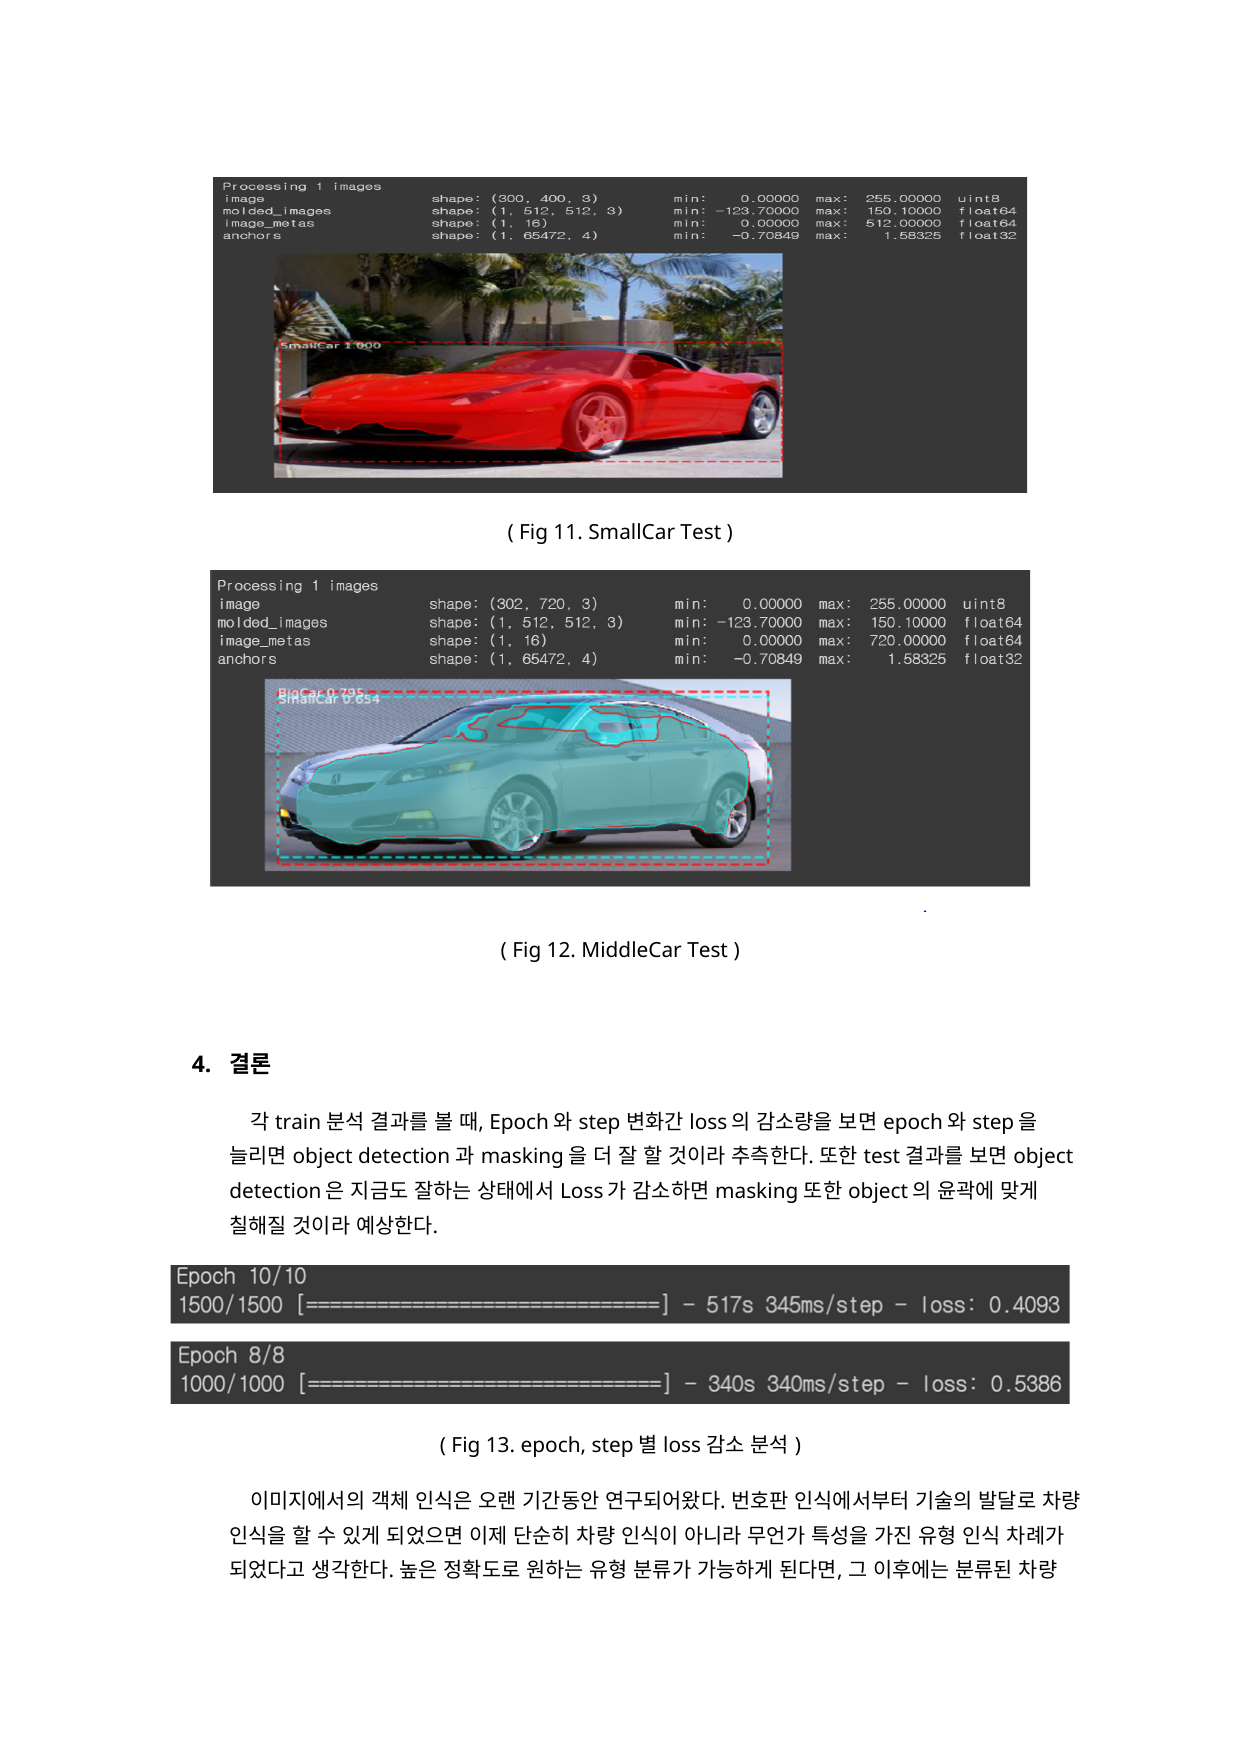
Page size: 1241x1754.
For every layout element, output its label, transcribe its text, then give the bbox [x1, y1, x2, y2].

picture [213, 177, 1028, 493]
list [229, 1484, 1090, 1584]
text ( Fig 13. epoch, step별 loss 감소 분석 ) [150, 1428, 1090, 1459]
picture [170, 1265, 1070, 1404]
text ( Fig 11. SmallCar Test ) [150, 517, 1090, 546]
list 각 train 분석 결과를 볼 때, Epoch와 step 변화간 loss의 감소량을 보면 epoch와 step을 늘리면 object detection 과 masking을 더 잘 할 것이라 추측한다. 또한 test 결과를 보면 object detection은 지금도 잘하는 상태에서 Loss가 감소하면 masking 또한 object의 윤곽에 맞게 칠해질 것이라 예상한다. [229, 1105, 1090, 1240]
list 결론 [192, 1046, 1090, 1079]
picture [210, 570, 1031, 912]
text ( Fig 12. MiddleCar Test ) [150, 936, 1090, 964]
